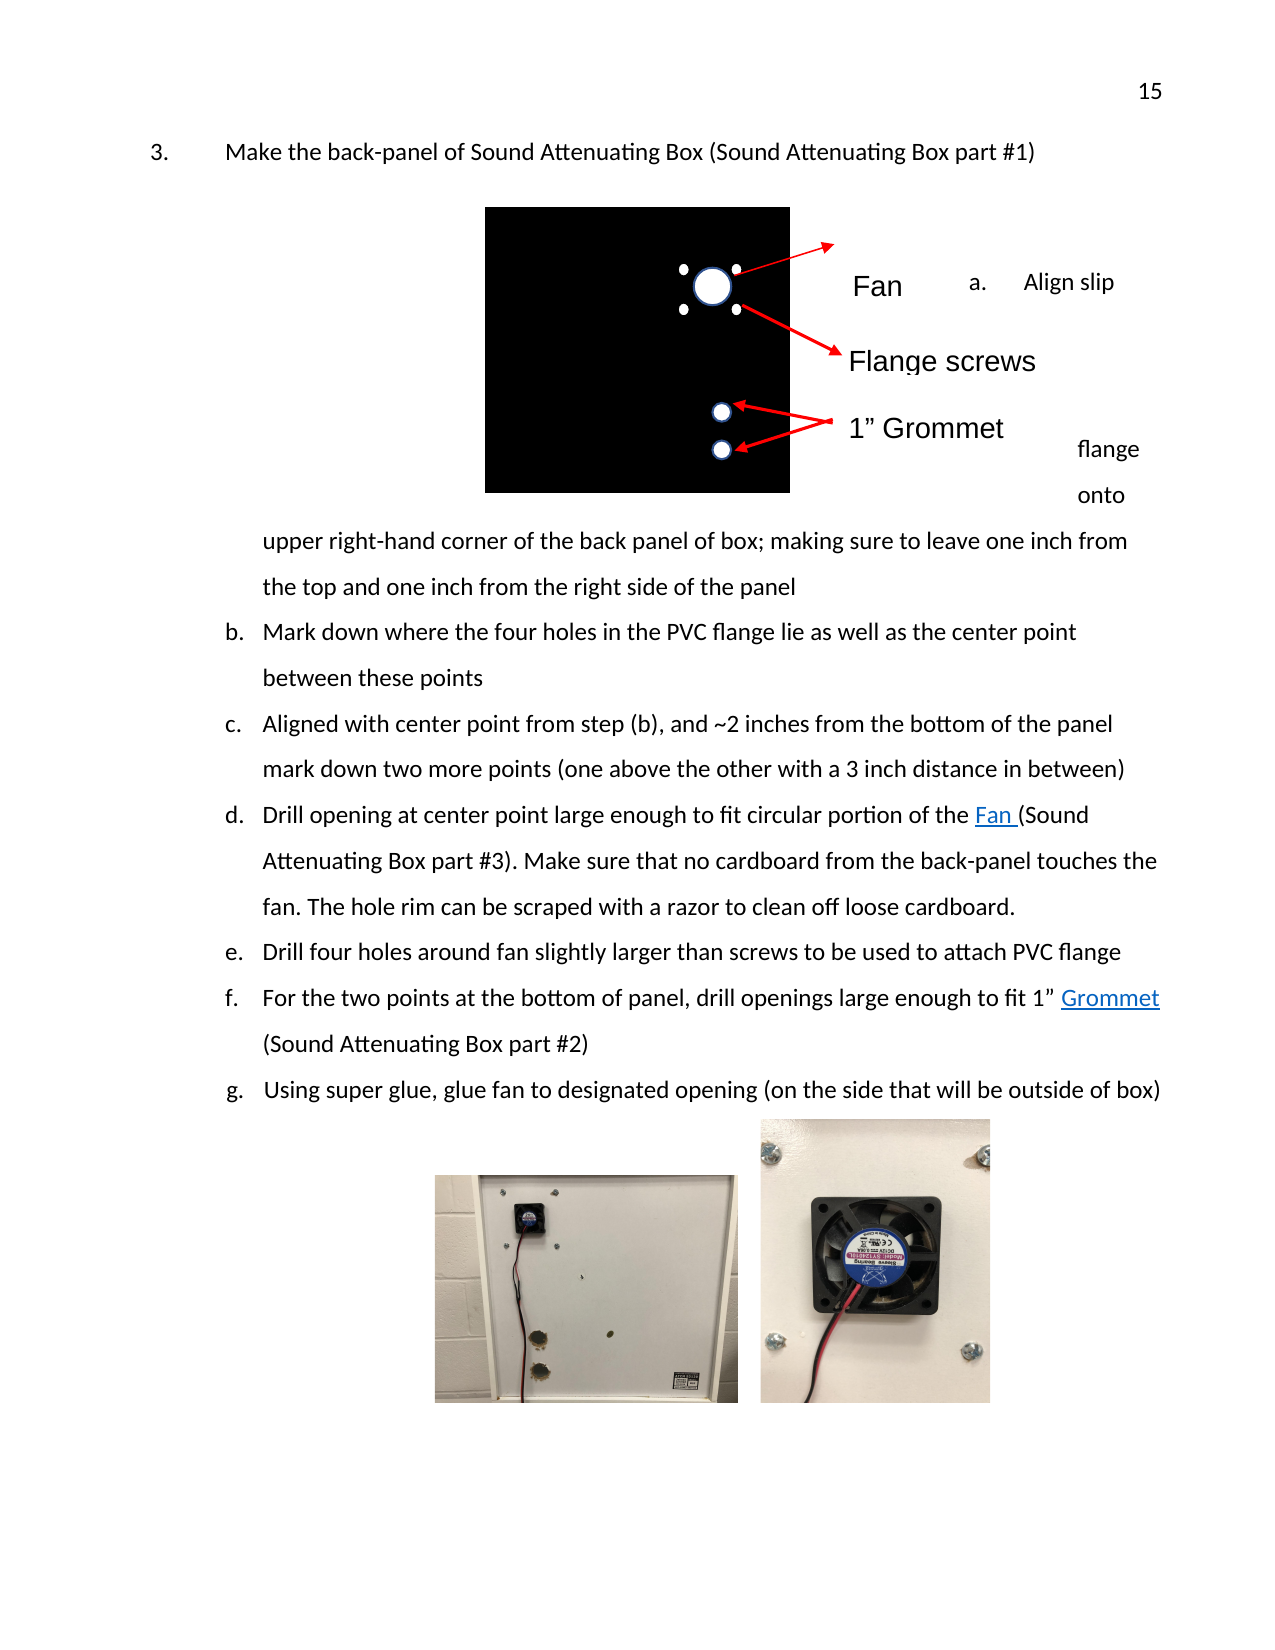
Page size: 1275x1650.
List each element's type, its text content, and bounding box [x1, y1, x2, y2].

list Make the back-panel of Sound Attenuating Box (Sound Attenuating Box part #1) [150, 136, 1162, 167]
list Aligned with center point from step (b), and ~2 inches from the bottom of the panel mark down two more points (one above the other with a 3 inch distance in between) [225, 708, 1162, 784]
list Drill opening at center point large enough to fit circular portion of the Fan (Sound Attenuating Box part #3). Make sure that no cardboard from the back-panel touches the fan. The hole rim can be scraped with a razor to clean off loose cardboard. [225, 799, 1162, 921]
picture [434, 1175, 738, 1403]
list For the two points at the bottom of panel, drill openings large enough to fit 1” Grommet (Sound Attenuating Box part #2) [225, 982, 1162, 1058]
list Drill four holes around fan slightly larger than screws to be used to attach PVC flange [225, 937, 1162, 967]
list Align slip flange onto upper right-hand corner of the back panel of box; making sure to leave one inch from the top and one inch from the right side of the panel [225, 266, 1162, 601]
list Mark down where the four holes in the PVC flange lie as well as the center point between these points [225, 616, 1162, 693]
picture [760, 1119, 991, 1403]
